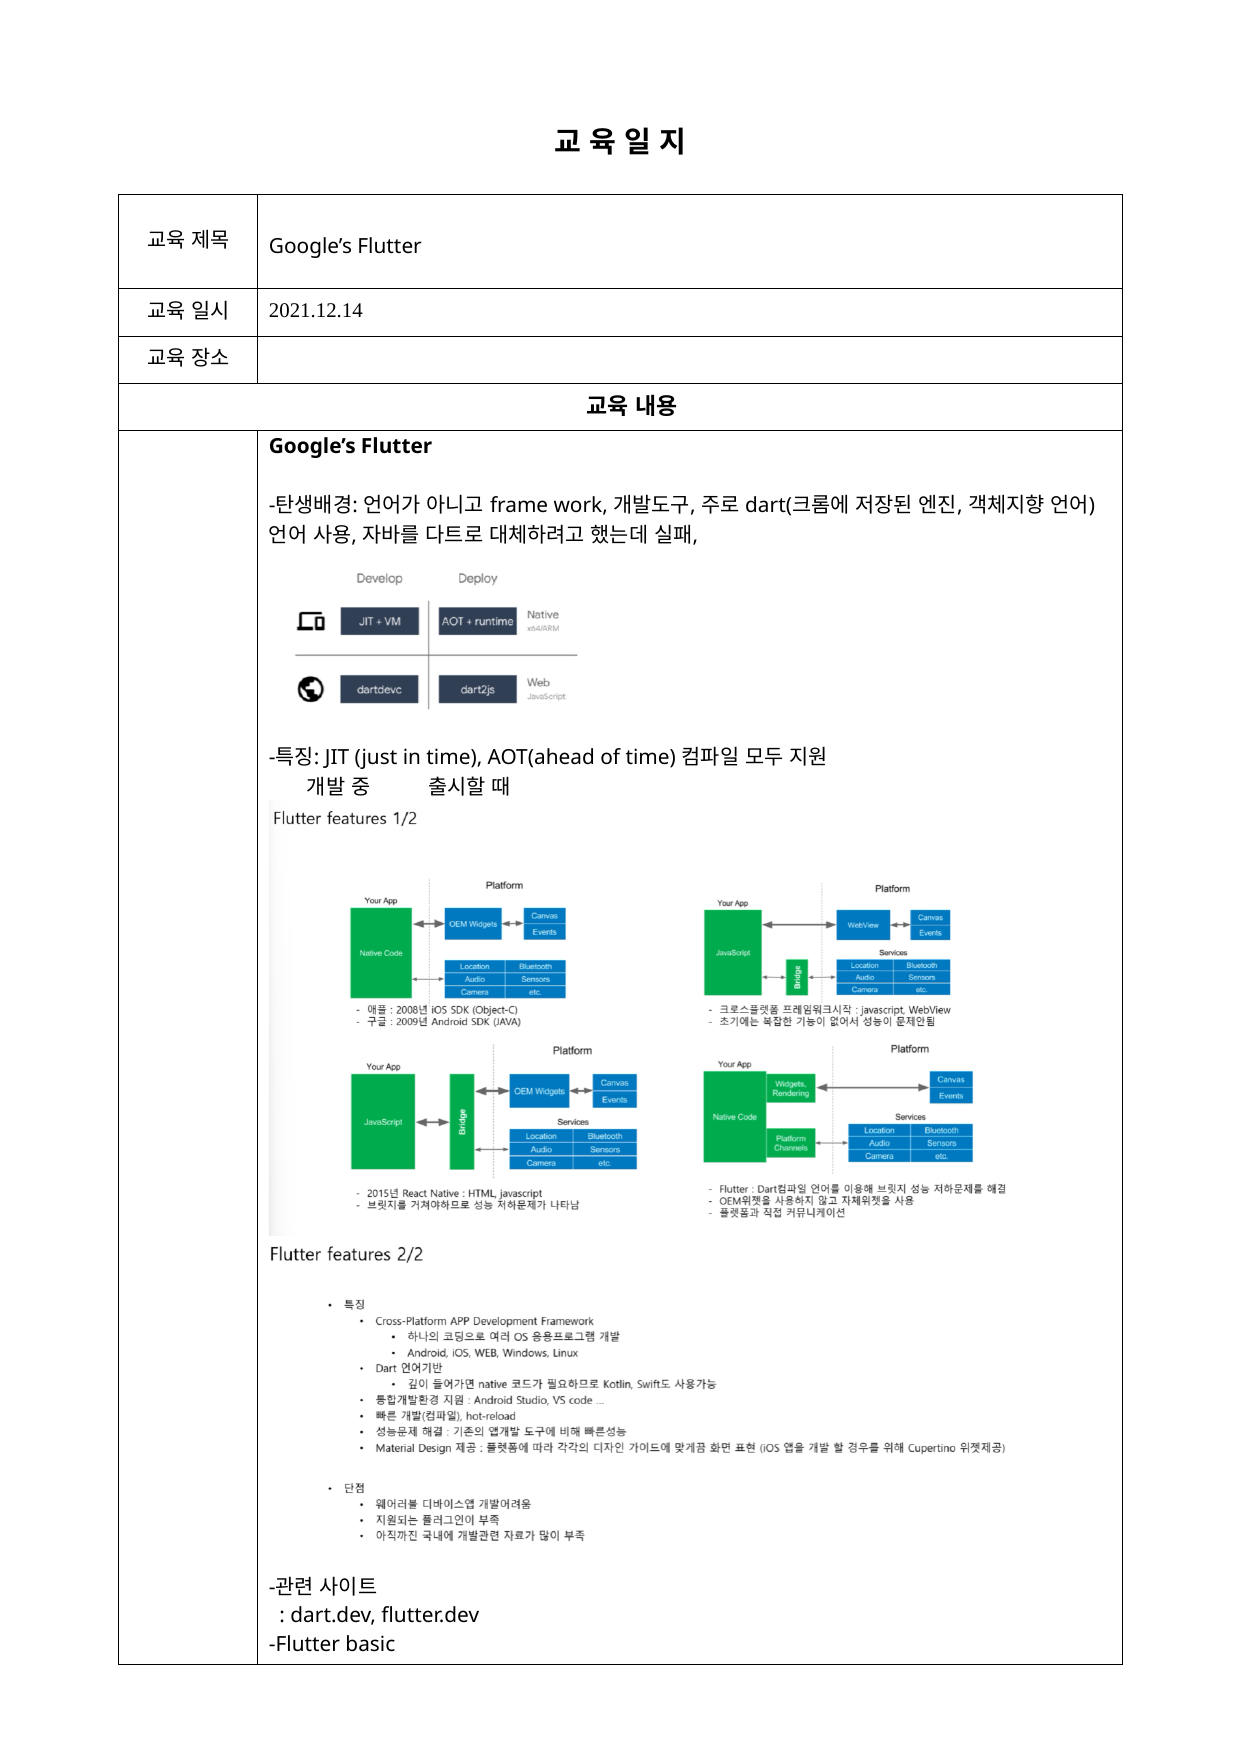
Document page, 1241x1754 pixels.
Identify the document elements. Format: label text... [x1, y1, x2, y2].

table_header 교육 제목 [119, 195, 257, 288]
table_cell 교육 일시 [119, 289, 257, 336]
table_cell 교육 내용 [119, 384, 1122, 430]
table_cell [258, 431, 1122, 1663]
table_cell 2021.12.14 [258, 289, 1122, 336]
table_cell 교육 장소 [119, 337, 257, 383]
table_cell [258, 337, 1122, 383]
picture [268, 800, 1038, 1571]
picture [268, 548, 589, 741]
table_cell [119, 431, 257, 1663]
table_header Google’s Flutter [258, 195, 1122, 288]
